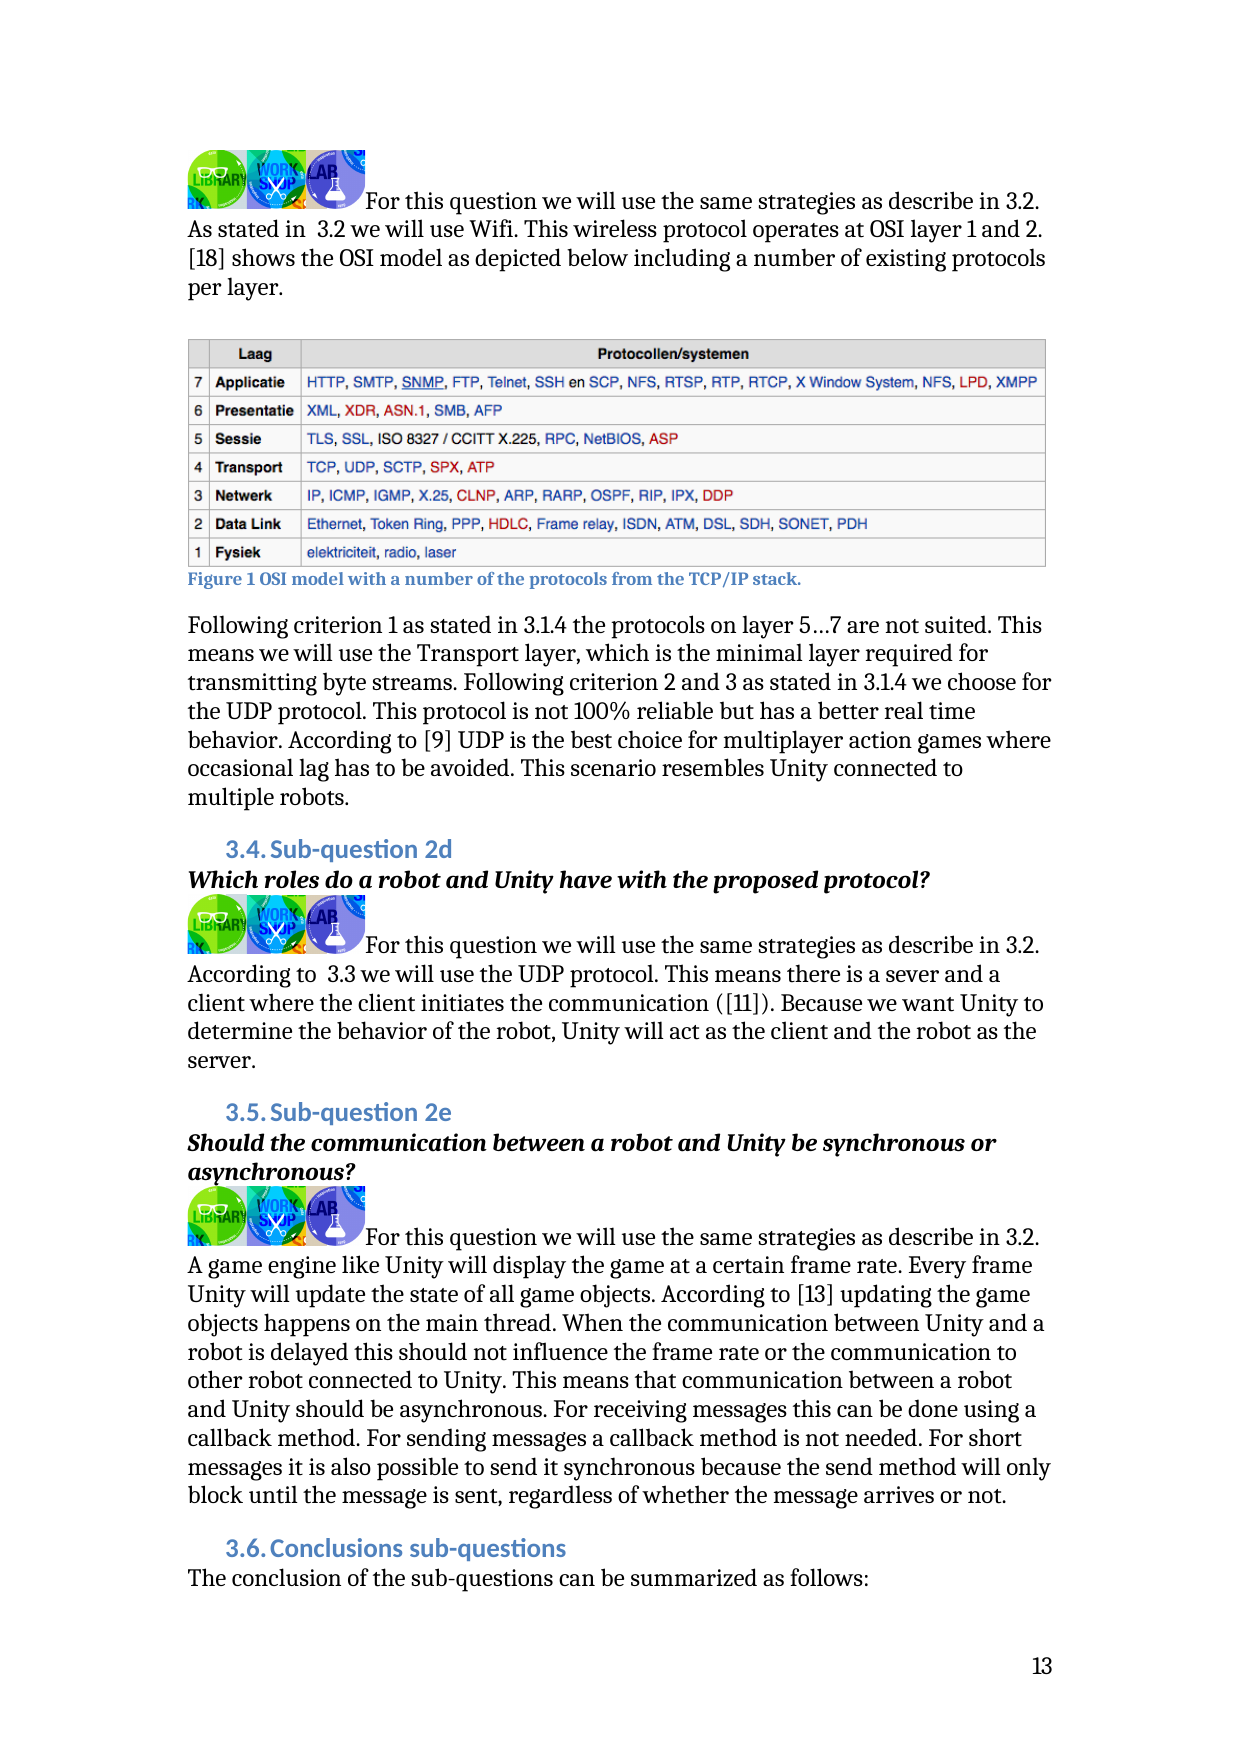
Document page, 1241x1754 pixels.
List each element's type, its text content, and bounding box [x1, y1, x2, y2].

text For this question we will use the same strategies as describe in 3.2. According to 3.3 we will use the UDP protocol. This means there is a sever and a client where the client initiates the communication ([11]). Because we want Unity to determine the behavior of the robot, Unity will act as the client and the robot as the server. [187, 894, 1053, 1075]
subtitle Conclusions sub-questions [225, 1531, 1053, 1564]
text Should the communication between a robot and Unity be synchronous or asynchronous? [187, 1129, 1053, 1186]
text The conclusion of the sub-questions can be summarized as follows: [187, 1564, 1053, 1593]
subtitle Sub-question 2d [225, 833, 1053, 866]
picture [187, 1186, 366, 1246]
subtitle Sub-question 2e [225, 1096, 1053, 1129]
picture [187, 894, 366, 954]
text For this question we will use the same strategies as describe in 3.2. As stated in 3.2 we will use Wifi. This wireless protocol operates at OSI layer 1 and 2. [18] shows the OSI model as depicted below including a number of existing protocols per layer. [187, 150, 1053, 302]
picture [187, 150, 366, 209]
text Following criterion 1 as stated in 3.1.4 the protocols on layer 5…7 are not suited. This means we will use the Transport layer, which is the minimal layer required for transmitting byte streams. Following criterion 2 and 3 as stated in 3.1.4 we choose for the UDP protocol. This protocol is not 100% reliable but has a better real time behavior. According to [9] UDP is the best choice for multiplayer action games where occasional lag has to be avoided. This scenario resembles Unity connected to multiple robots. [187, 611, 1053, 812]
text Which roles do a robot and Unity have with the proposed protocol? [187, 866, 1053, 894]
picture [187, 339, 1046, 569]
text For this question we will use the same strategies as describe in 3.2. A game engine like Unity will display the game at a certain frame rate. Every frame Unity will update the state of all game objects. According to [13] updating the game objects happens on the main thread. When the communication between Unity and a robot is delayed this should not influence the frame rate or the communication to other robot connected to Unity. This means that communication between a robot and Unity should be asynchronous. For receiving messages this can be done using a callback method. For sending messages a callback method is not needed. For short messages it is also possible to send it synchronous because the send method will only block until the message is sent, regardless of whether the message arrives or not. [187, 1186, 1053, 1510]
